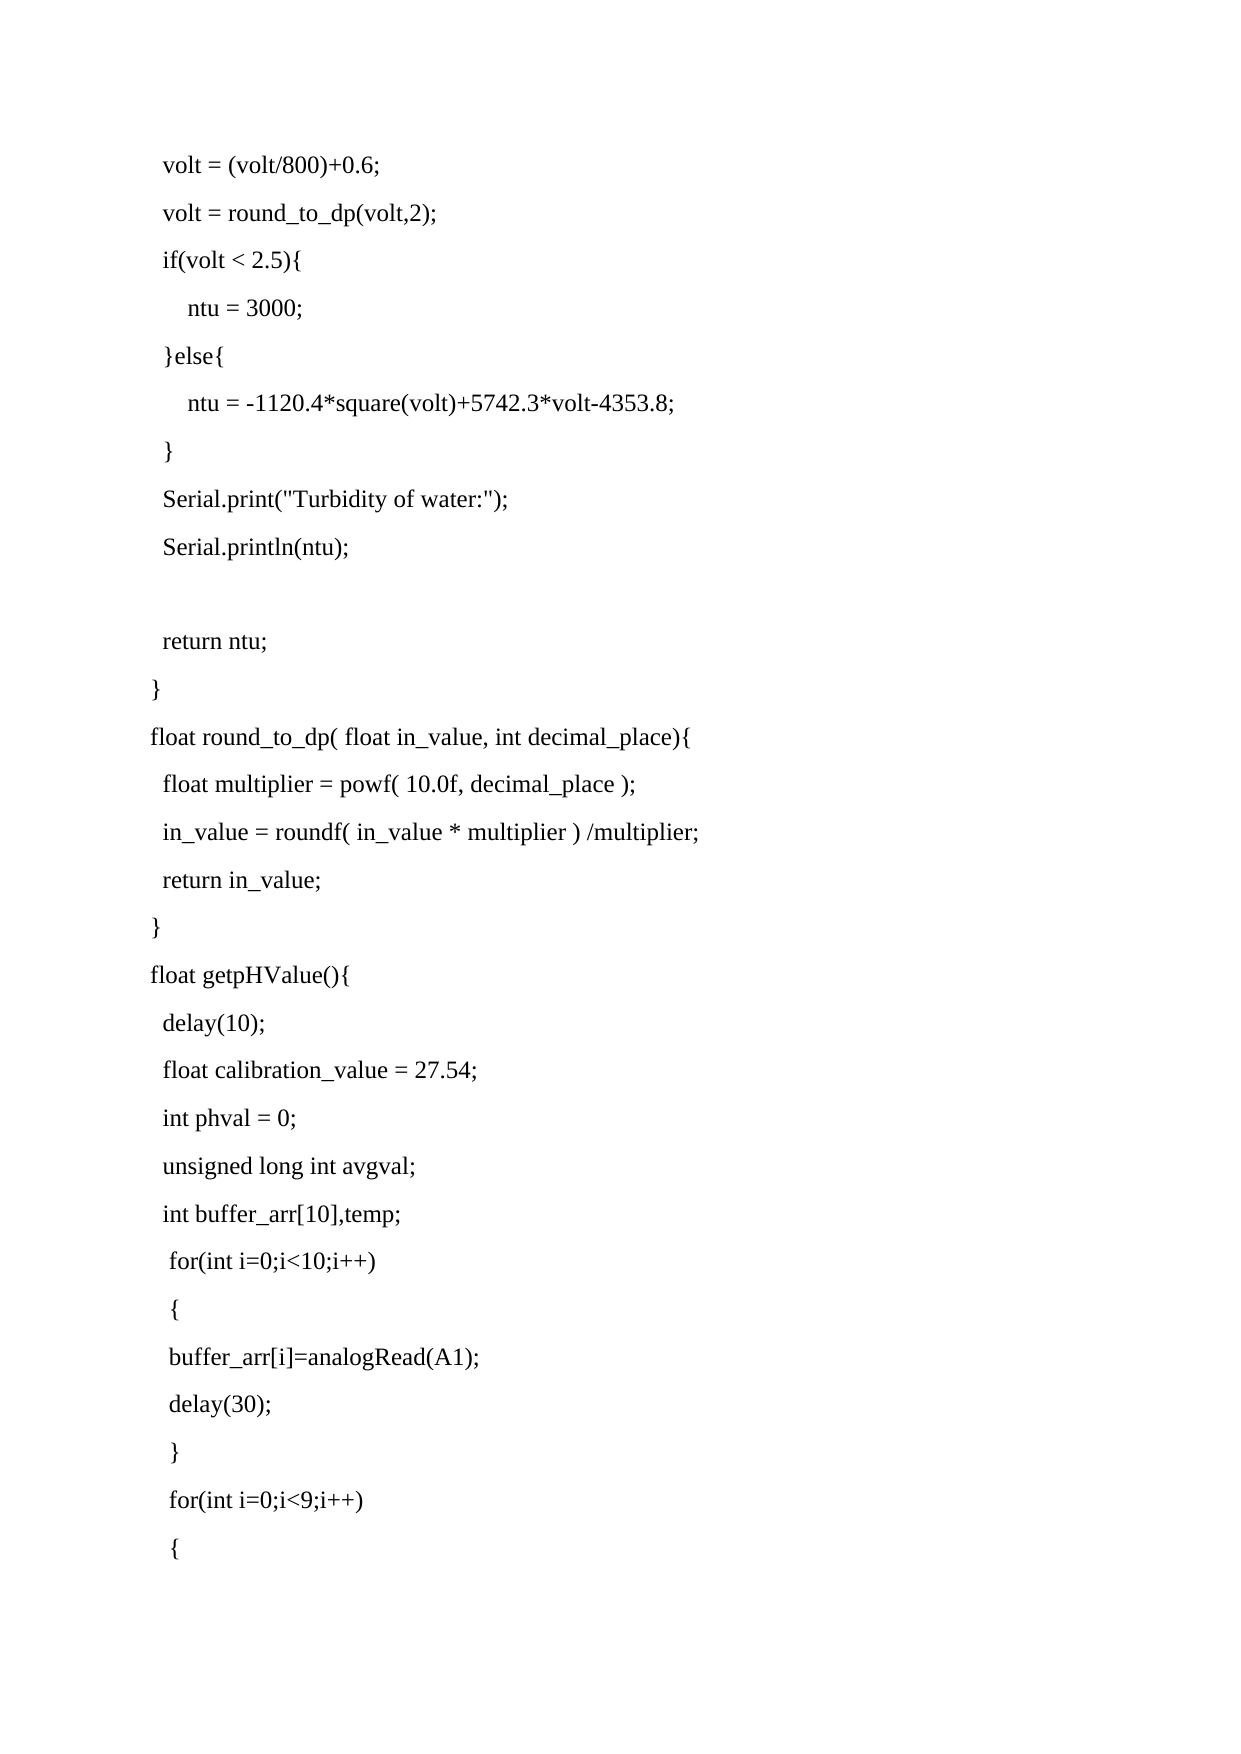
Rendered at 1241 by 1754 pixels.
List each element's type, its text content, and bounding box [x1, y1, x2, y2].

text Serial.print("Turbidity of water:"); [150, 484, 1090, 513]
text if(volt < 2.5){ [150, 245, 1090, 274]
text return ntu; [150, 626, 1090, 655]
text }else{ [150, 341, 1090, 369]
text float round_to_dp( float in_value, int decimal_place){ [150, 722, 1090, 750]
text int phval = 0; [150, 1103, 1090, 1132]
text ntu = -1120.4*square(volt)+5742.3*volt-4353.8; [150, 388, 1090, 417]
text for(int i=0;i<9;i++) [150, 1485, 1090, 1514]
text for(int i=0;i<10;i++) [150, 1246, 1090, 1275]
text in_value = roundf( in_value * multiplier ) /multiplier; [150, 817, 1090, 846]
text volt = (volt/800)+0.6; [150, 150, 1090, 179]
text unsigned long int avgval; [150, 1151, 1090, 1180]
text } [150, 436, 1090, 465]
text return in_value; [150, 865, 1090, 893]
text } [150, 912, 1090, 941]
text } [150, 674, 1090, 703]
text { [150, 1294, 1090, 1323]
text int buffer_arr[10],temp; [150, 1199, 1090, 1227]
text float multiplier = powf( 10.0f, decimal_place ); [150, 769, 1090, 798]
text Serial.println(ntu); [150, 532, 1090, 560]
text delay(30); [150, 1389, 1090, 1418]
text { [150, 1533, 1090, 1561]
text } [150, 1437, 1090, 1466]
text volt = round_to_dp(volt,2); [150, 198, 1090, 226]
text buffer_arr[i]=analogRead(A1); [150, 1342, 1090, 1371]
text delay(10); [150, 1008, 1090, 1037]
text float getpHValue(){ [150, 960, 1090, 989]
text float calibration_value = 27.54; [150, 1056, 1090, 1084]
text ntu = 3000; [150, 293, 1090, 322]
